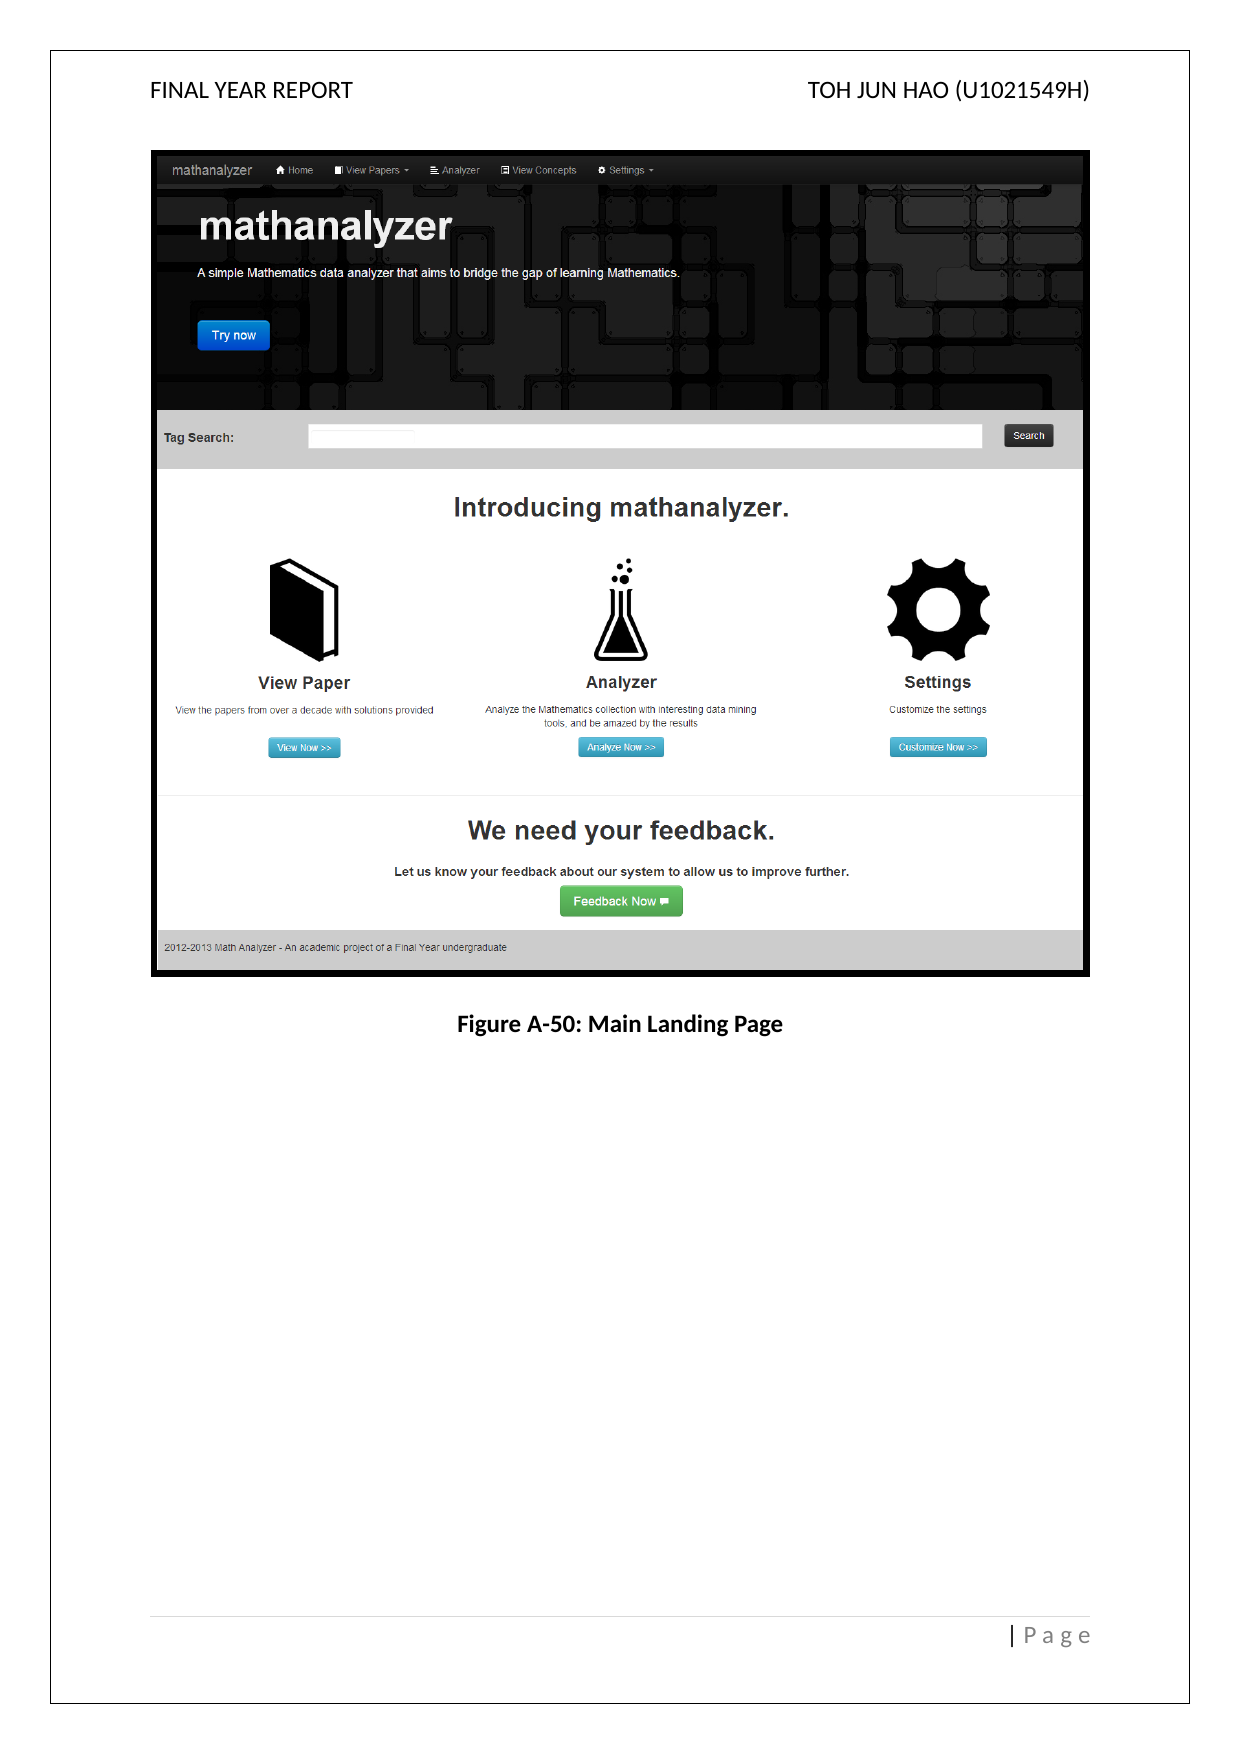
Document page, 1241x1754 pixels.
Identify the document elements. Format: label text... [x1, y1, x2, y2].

picture [157, 156, 1083, 970]
